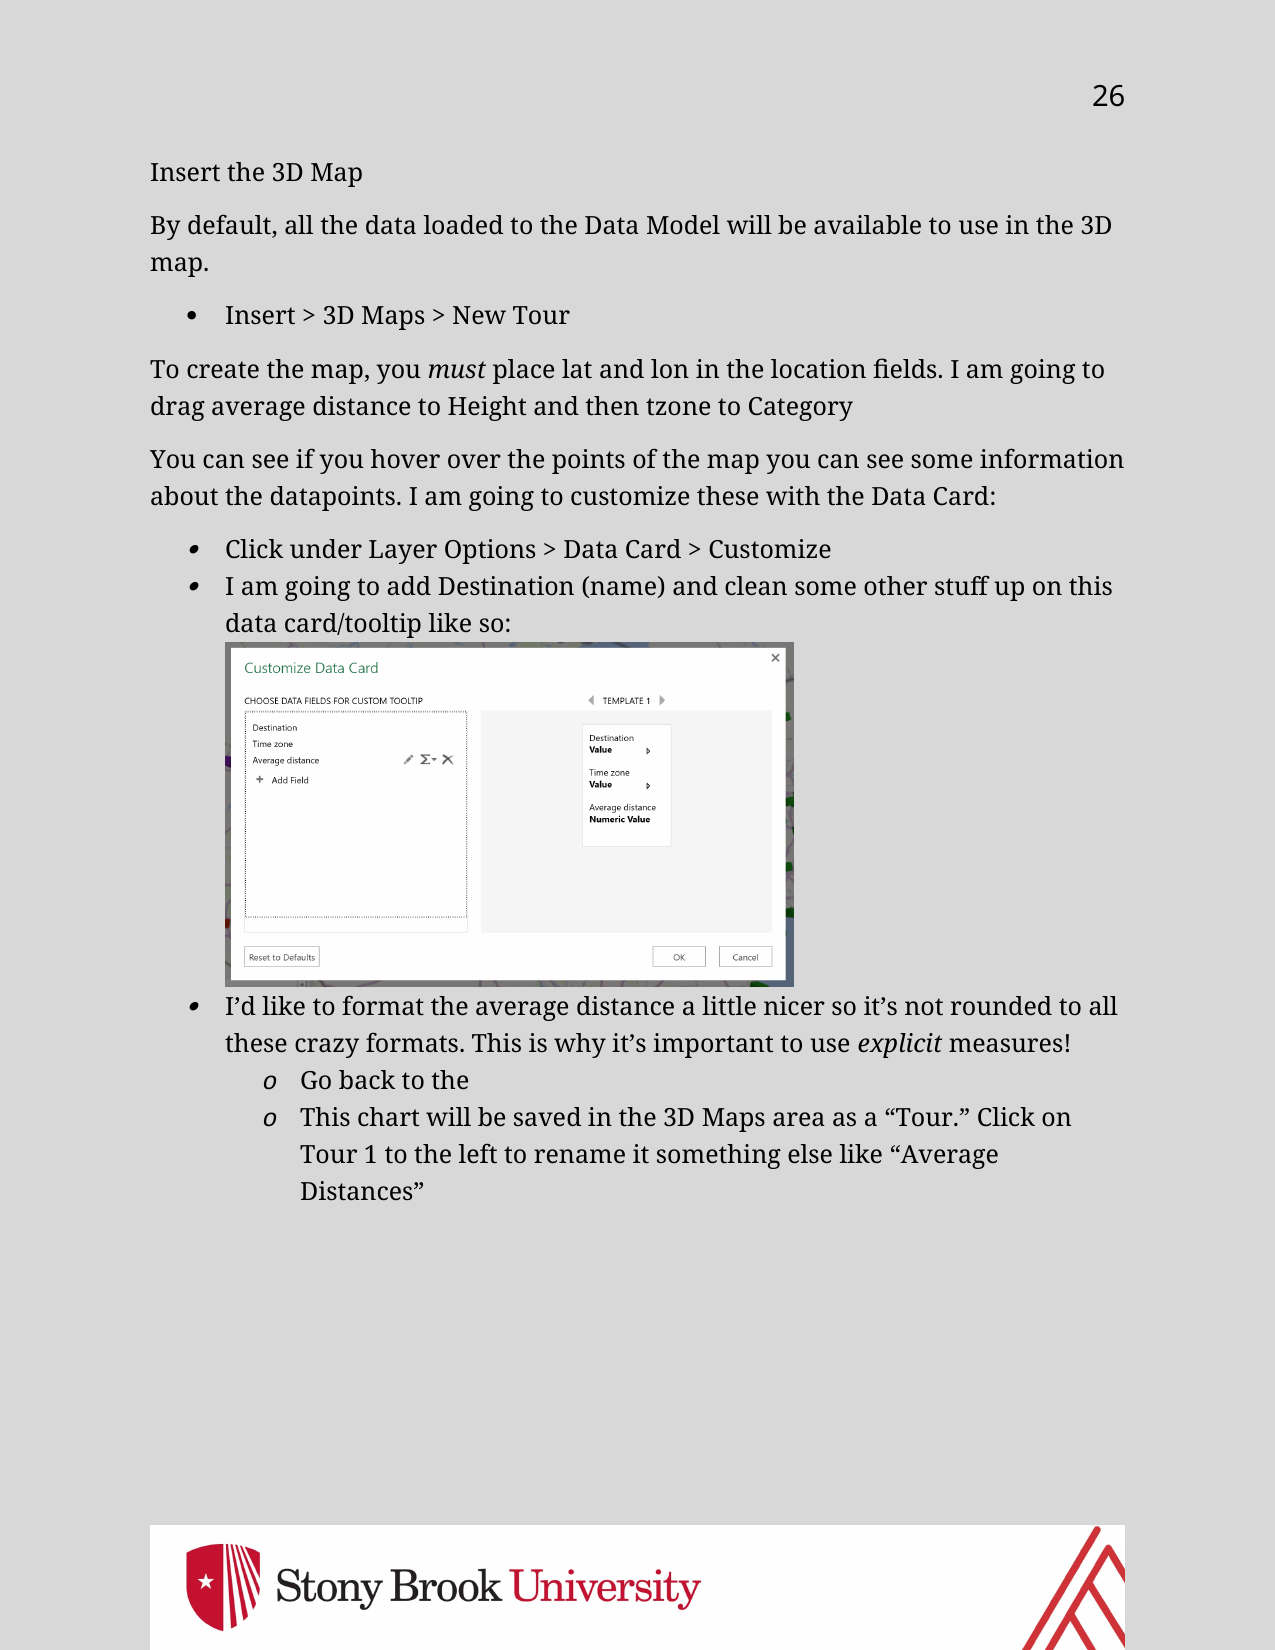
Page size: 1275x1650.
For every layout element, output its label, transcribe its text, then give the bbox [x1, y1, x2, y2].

list Go back to the [262, 1062, 1125, 1097]
list This chart will be saved in the 3D Maps area as a “Tour.” Click on Tour 1 to the left to rename it something else like “Average Distances” [262, 1099, 1125, 1207]
text You can see if you hover over the points of the map you can see some information about the datapoints. I am going to customize these with the Data Card: [150, 442, 1125, 512]
text To create the map, you must place lat and lon in the location fields. I am going to drag average distance to Height and then tzone to Category [150, 351, 1125, 422]
list Insert > 3D Maps > New Tour [187, 298, 1125, 332]
picture [150, 1525, 1125, 1650]
text By default, all the data loaded to the Data Model will be available to use in the 3D map. [150, 208, 1125, 279]
list Click under Layer Options > Data Card > Customize [187, 532, 1125, 566]
list I’d like to format the average distance a little nicer so it’s not rounded to all these crazy formats. This is why it’s important to use explicit measures! [187, 989, 1125, 1060]
picture [225, 642, 794, 987]
text Insert the 3D Map [150, 154, 1125, 188]
